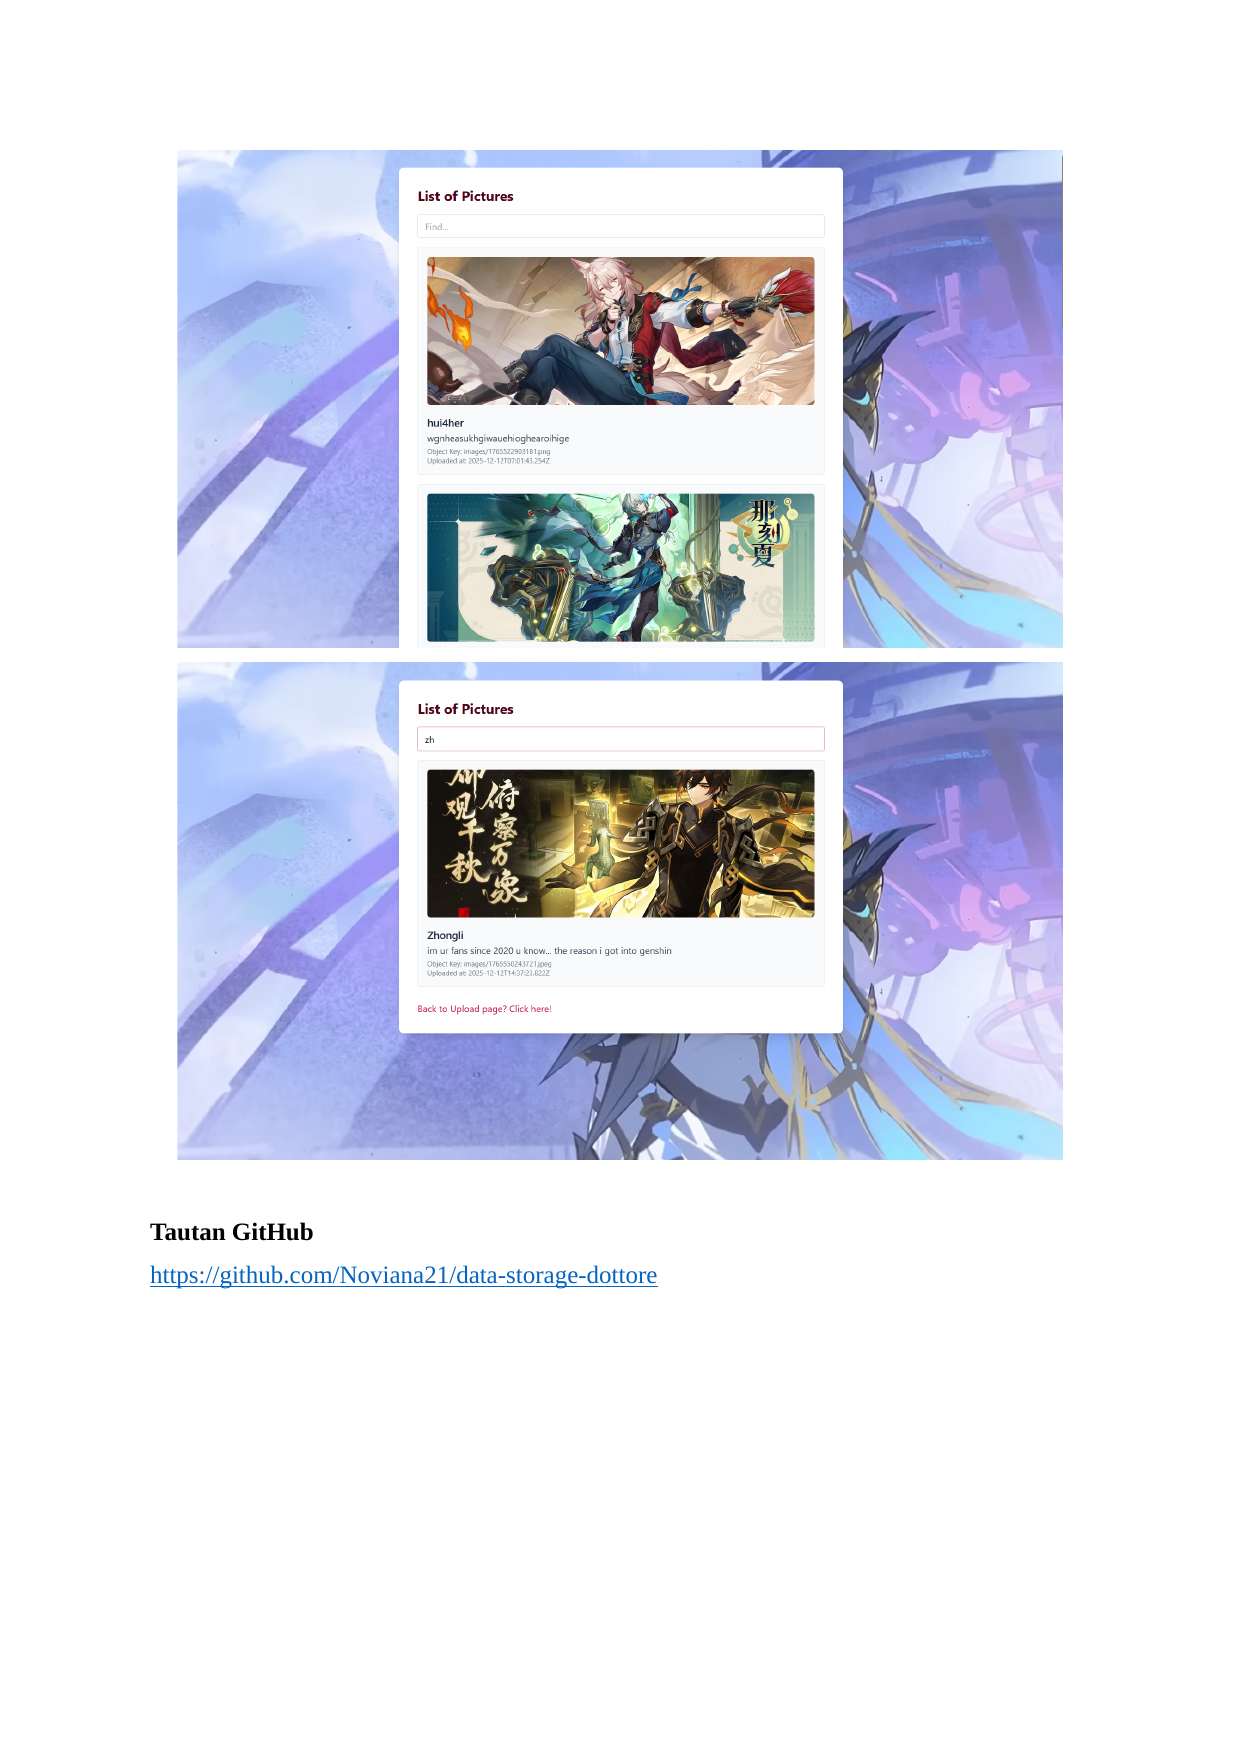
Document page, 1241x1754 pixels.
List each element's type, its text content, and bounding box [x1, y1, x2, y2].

picture [177, 150, 1063, 648]
text https://github.com/Noviana21/data-storage-dottore [150, 1261, 1090, 1289]
picture [177, 662, 1063, 1160]
subtitle Tautan GitHub [150, 1217, 1090, 1246]
